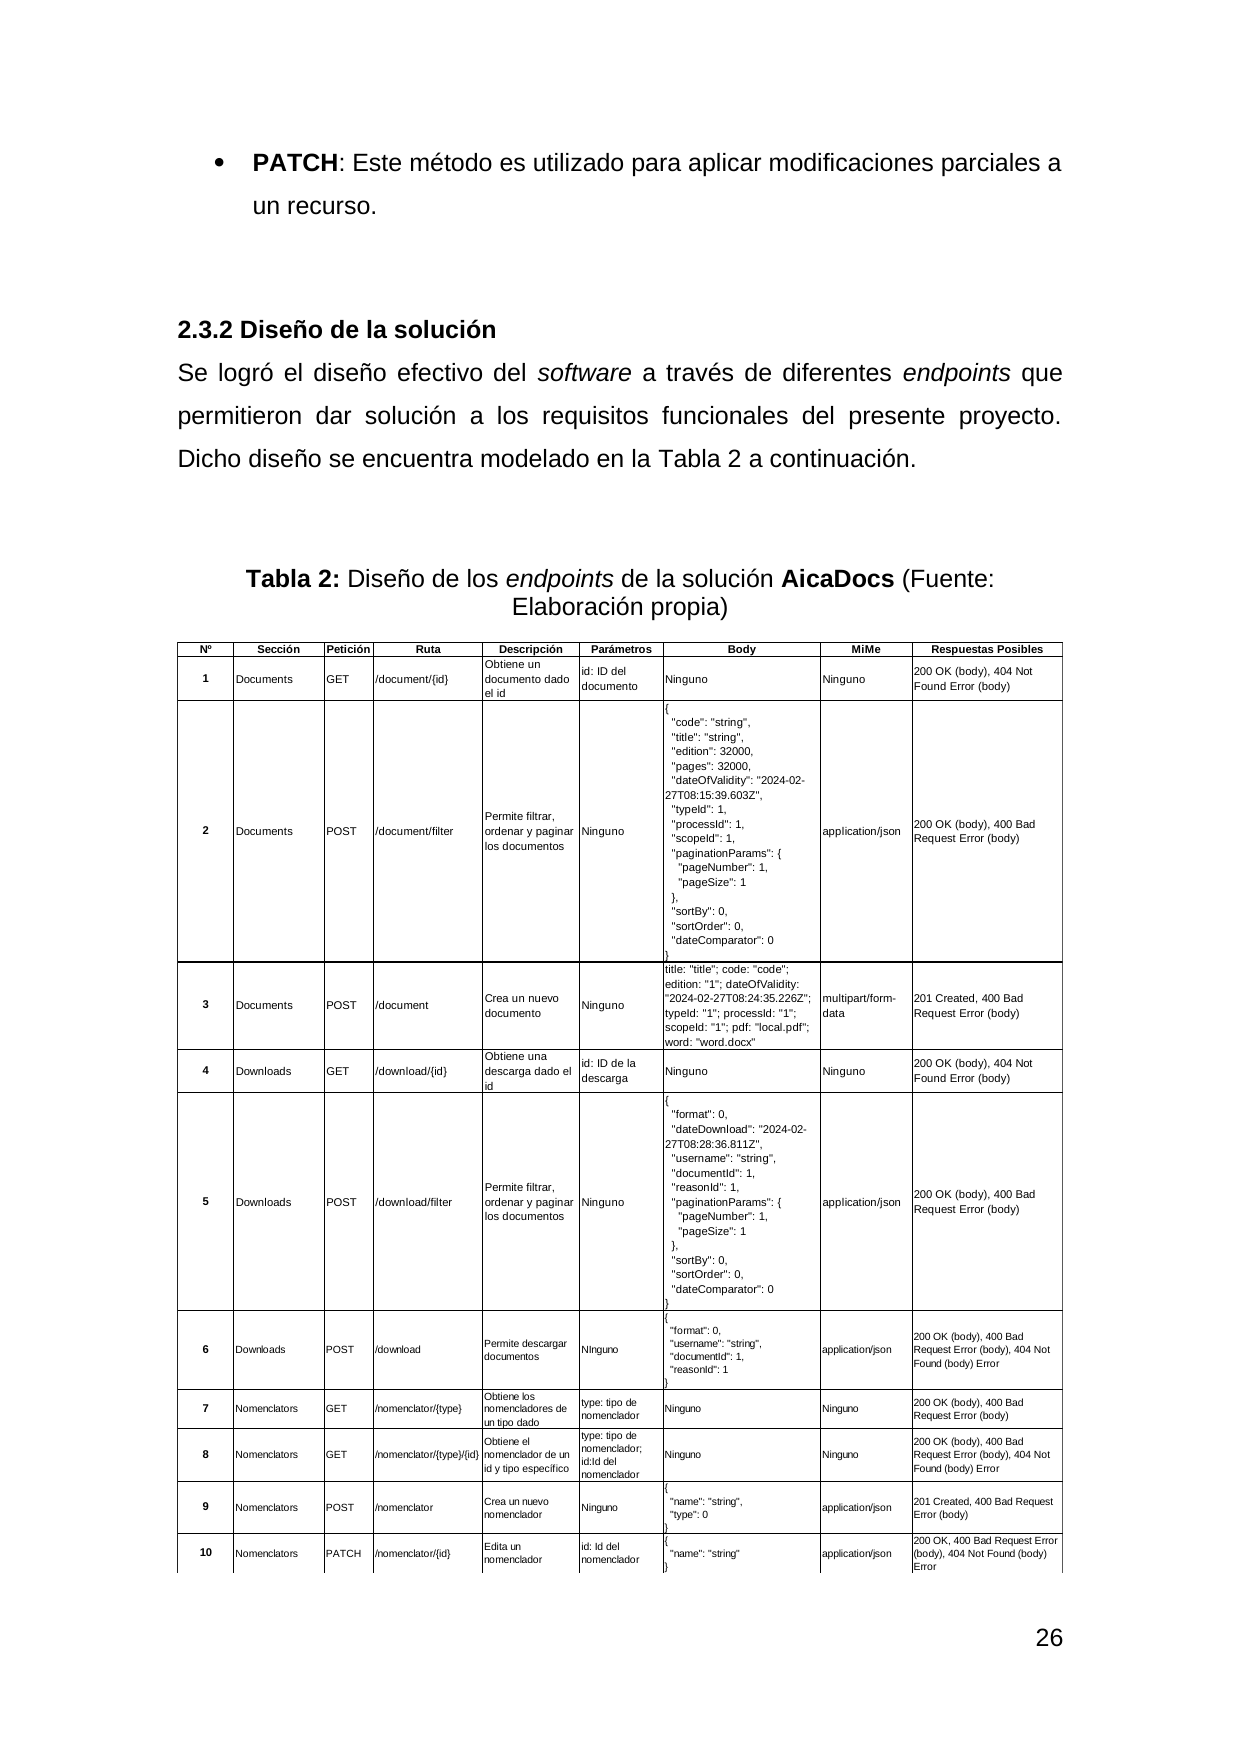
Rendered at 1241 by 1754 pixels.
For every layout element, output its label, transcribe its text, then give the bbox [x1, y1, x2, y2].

list PATCH: Este método es utilizado para aplicar modificaciones parciales a un recurso. [215, 148, 1063, 219]
subtitle 2.3.2 Diseño de la solución [177, 314, 1063, 343]
text Se logró el diseño efectivo del software a través de diferentes endpoints que permitieron dar solución a los requisitos funcionales del presente proyecto. Dicho diseño se encuentra modelado en la Tabla 2 a continuación. [177, 358, 1063, 473]
text Tabla 2: Diseño de los endpoints de la solución AicaDocs (Fuente: Elaboración propia) [177, 563, 1063, 621]
